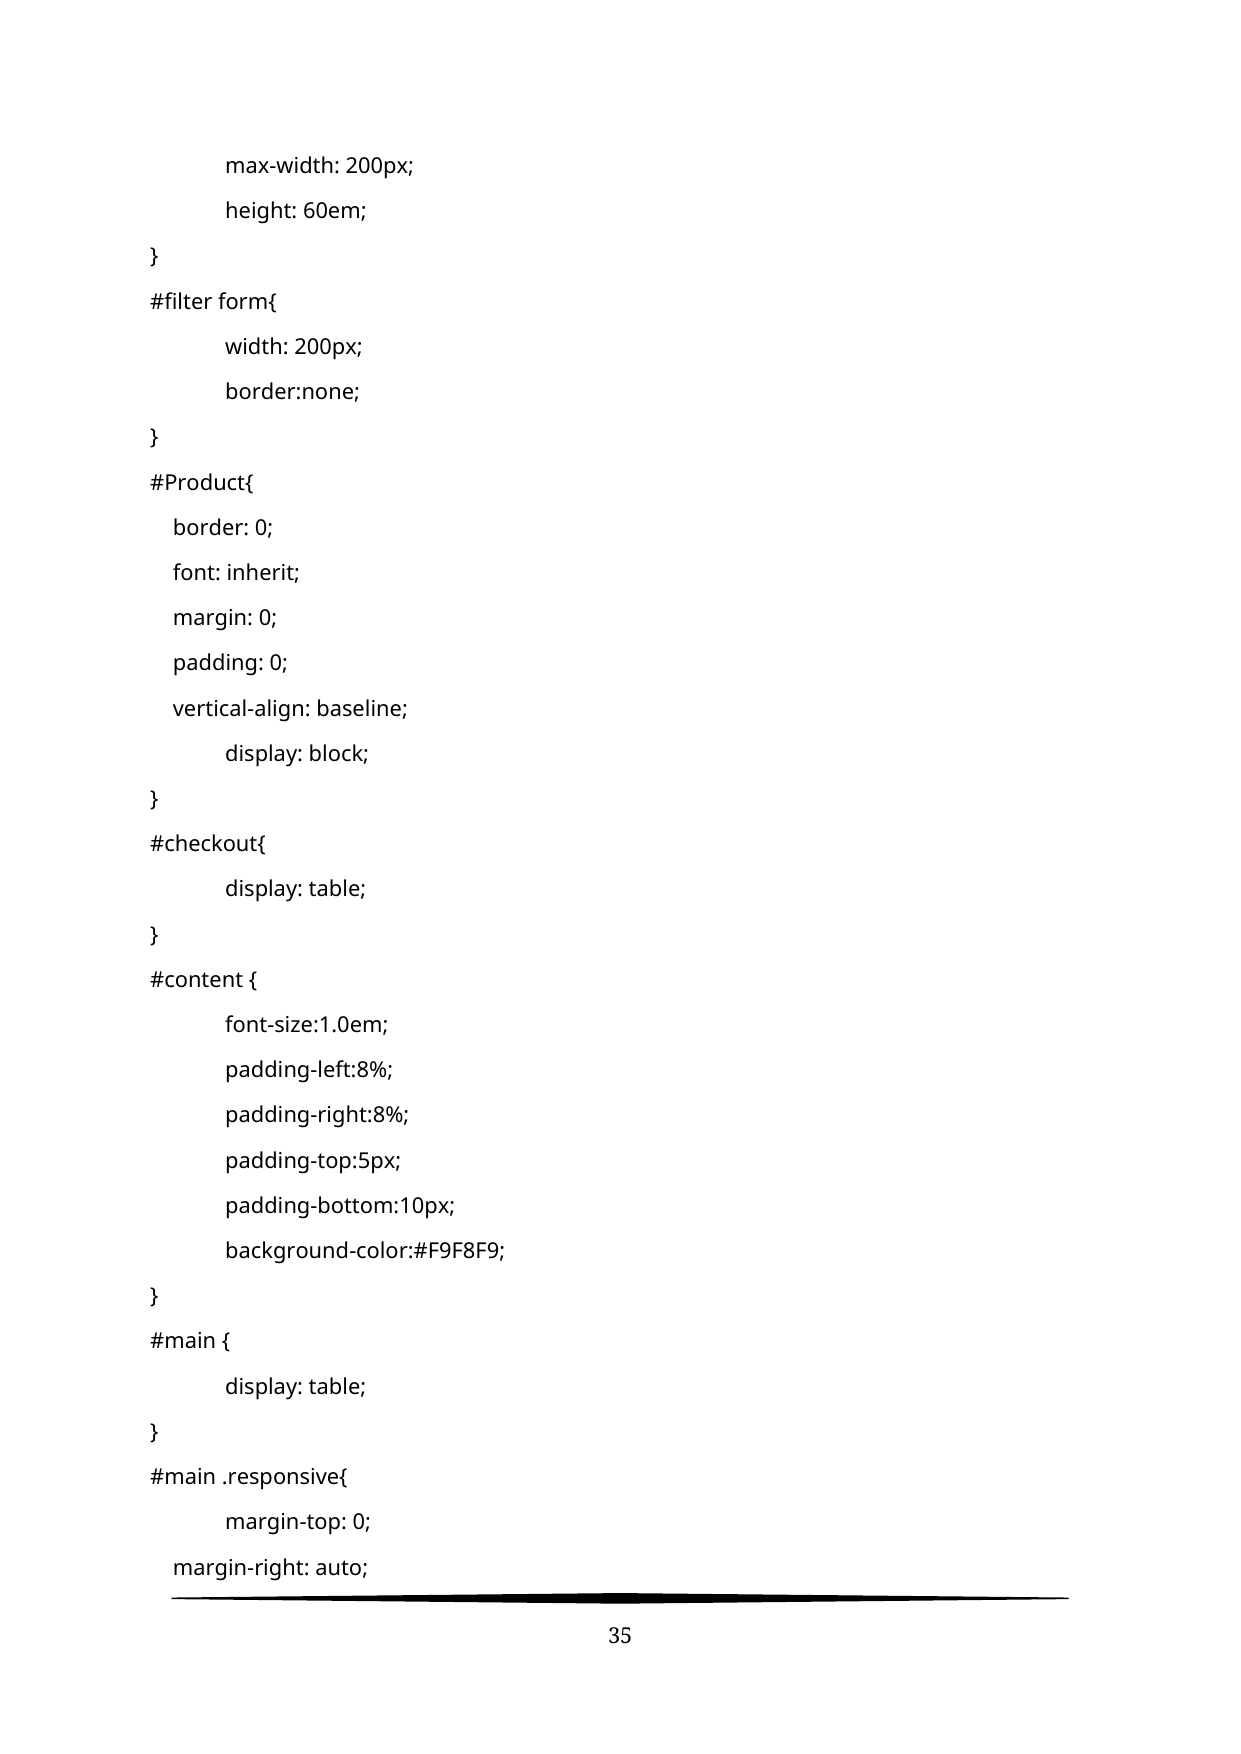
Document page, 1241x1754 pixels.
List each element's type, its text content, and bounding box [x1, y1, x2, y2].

text background-color:#F9F8F9; [150, 1235, 1090, 1265]
text } [150, 1416, 1090, 1446]
text padding: 0; [150, 647, 1090, 677]
text #content { [150, 964, 1090, 993]
text padding-left:8%; [150, 1054, 1090, 1084]
text padding-top:5px; [150, 1144, 1090, 1174]
text } [150, 240, 1090, 270]
text #main { [150, 1325, 1090, 1355]
text display: block; [150, 738, 1090, 767]
text margin: 0; [150, 602, 1090, 632]
text #main .responsive{ [150, 1461, 1090, 1491]
text font: inherit; [150, 557, 1090, 587]
text vertical-align: baseline; [150, 692, 1090, 722]
text #Product{ [150, 466, 1090, 496]
text display: table; [150, 873, 1090, 903]
text font-size:1.0em; [150, 1009, 1090, 1039]
text border:none; [150, 376, 1090, 406]
text width: 200px; [150, 331, 1090, 361]
text margin-top: 0; [150, 1506, 1090, 1536]
text display: table; [150, 1371, 1090, 1400]
text } [150, 1280, 1090, 1310]
text border: 0; [150, 512, 1090, 541]
text padding-bottom:10px; [150, 1190, 1090, 1219]
text #checkout{ [150, 828, 1090, 858]
text height: 60em; [150, 195, 1090, 225]
text } [150, 918, 1090, 948]
text #filter form{ [150, 286, 1090, 315]
text padding-right:8%; [150, 1099, 1090, 1129]
text } [150, 421, 1090, 451]
text } [150, 783, 1090, 813]
text margin-right: auto; [150, 1551, 1090, 1581]
text max-width: 200px; [150, 150, 1090, 180]
